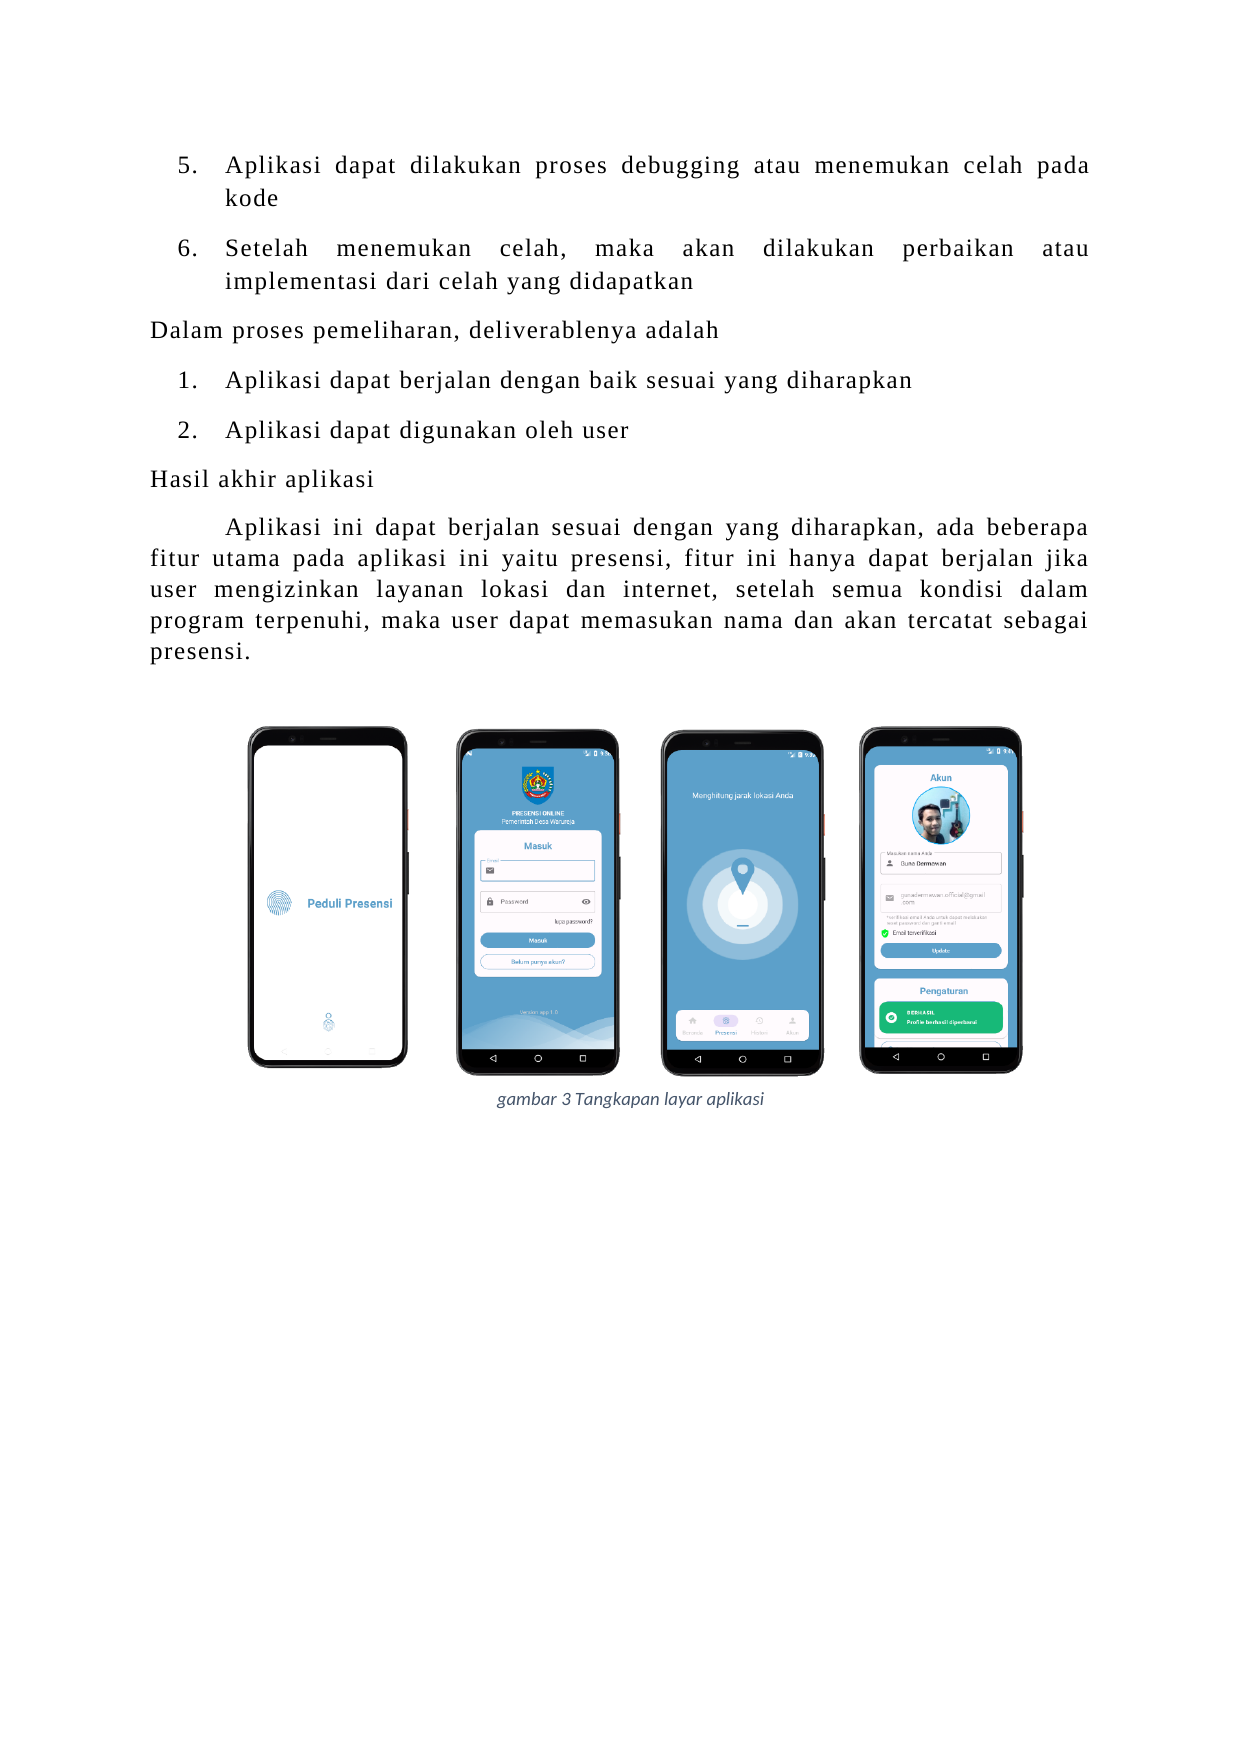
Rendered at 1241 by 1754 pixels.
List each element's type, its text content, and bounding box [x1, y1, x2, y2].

subtitle Hasil akhir aplikasi [150, 464, 1090, 493]
picture [855, 723, 1024, 1078]
subtitle Aplikasi dapat dilakukan proses debugging atau menemukan celah pada kode [187, 150, 1090, 212]
picture [446, 723, 621, 1078]
picture [239, 718, 410, 1073]
subtitle Setelah menemukan celah, maka akan dilakukan perbaikan atau implementasi dari celah yang didapatkan [187, 233, 1090, 294]
subtitle Aplikasi dapat digunakan oleh user [187, 415, 1090, 443]
subtitle Aplikasi ini dapat berjalan sesuai dengan yang diharapkan, ada beberapa fitur utama pada aplikasi ini yaitu presensi, fitur ini hanya dapat berjalan jika user mengizinkan layanan lokasi dan internet, setelah semua kondisi dalam program terpenuhi, maka user dapat memasukan nama dan akan tercatat sebagai presensi. [150, 512, 1090, 665]
subtitle Dalam proses pemeliharan, deliverablenya adalah [150, 315, 1090, 344]
picture [654, 723, 826, 1078]
subtitle Aplikasi dapat berjalan dengan baik sesuai yang diharapkan [187, 365, 1090, 394]
